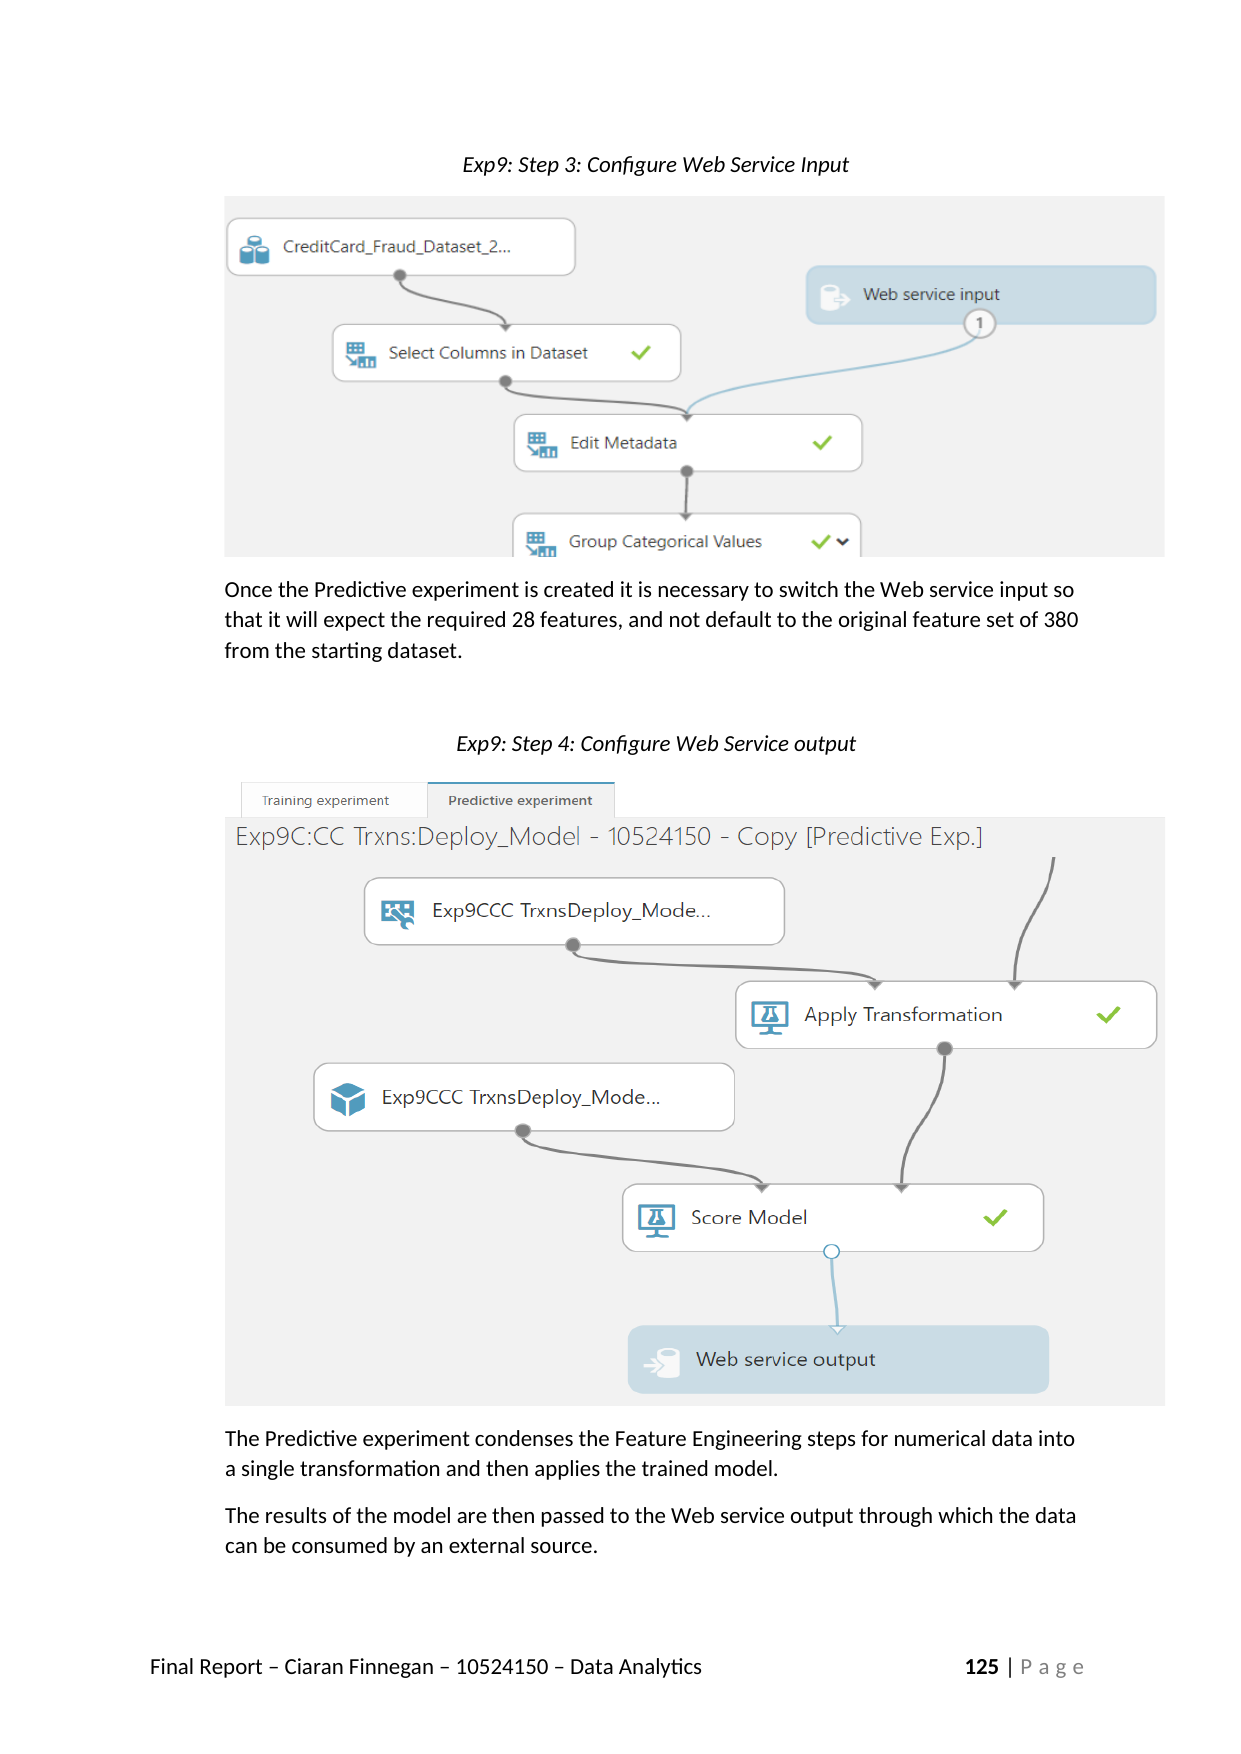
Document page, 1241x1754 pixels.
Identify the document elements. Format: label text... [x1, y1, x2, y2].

text Once the Predictive experiment is created it is necessary to switch the Web service input so that it will expect the required 28 features, and not default to the original feature set of 380 from the starting dataset. [224, 575, 1090, 664]
text The Predictive experiment condenses the Feature Engineering steps for numerical data into a single transformation and then applies the trained model. [225, 1424, 1090, 1482]
text The results of the model are then passed to the Web service output through which the data can be consumed by an external source. [225, 1501, 1090, 1559]
picture [224, 196, 1165, 557]
picture [225, 776, 1166, 1406]
text Exp9: Step 3: Configure Web Service Input [224, 150, 1090, 178]
text Exp9: Step 4: Configure Web Service output [225, 729, 1090, 757]
